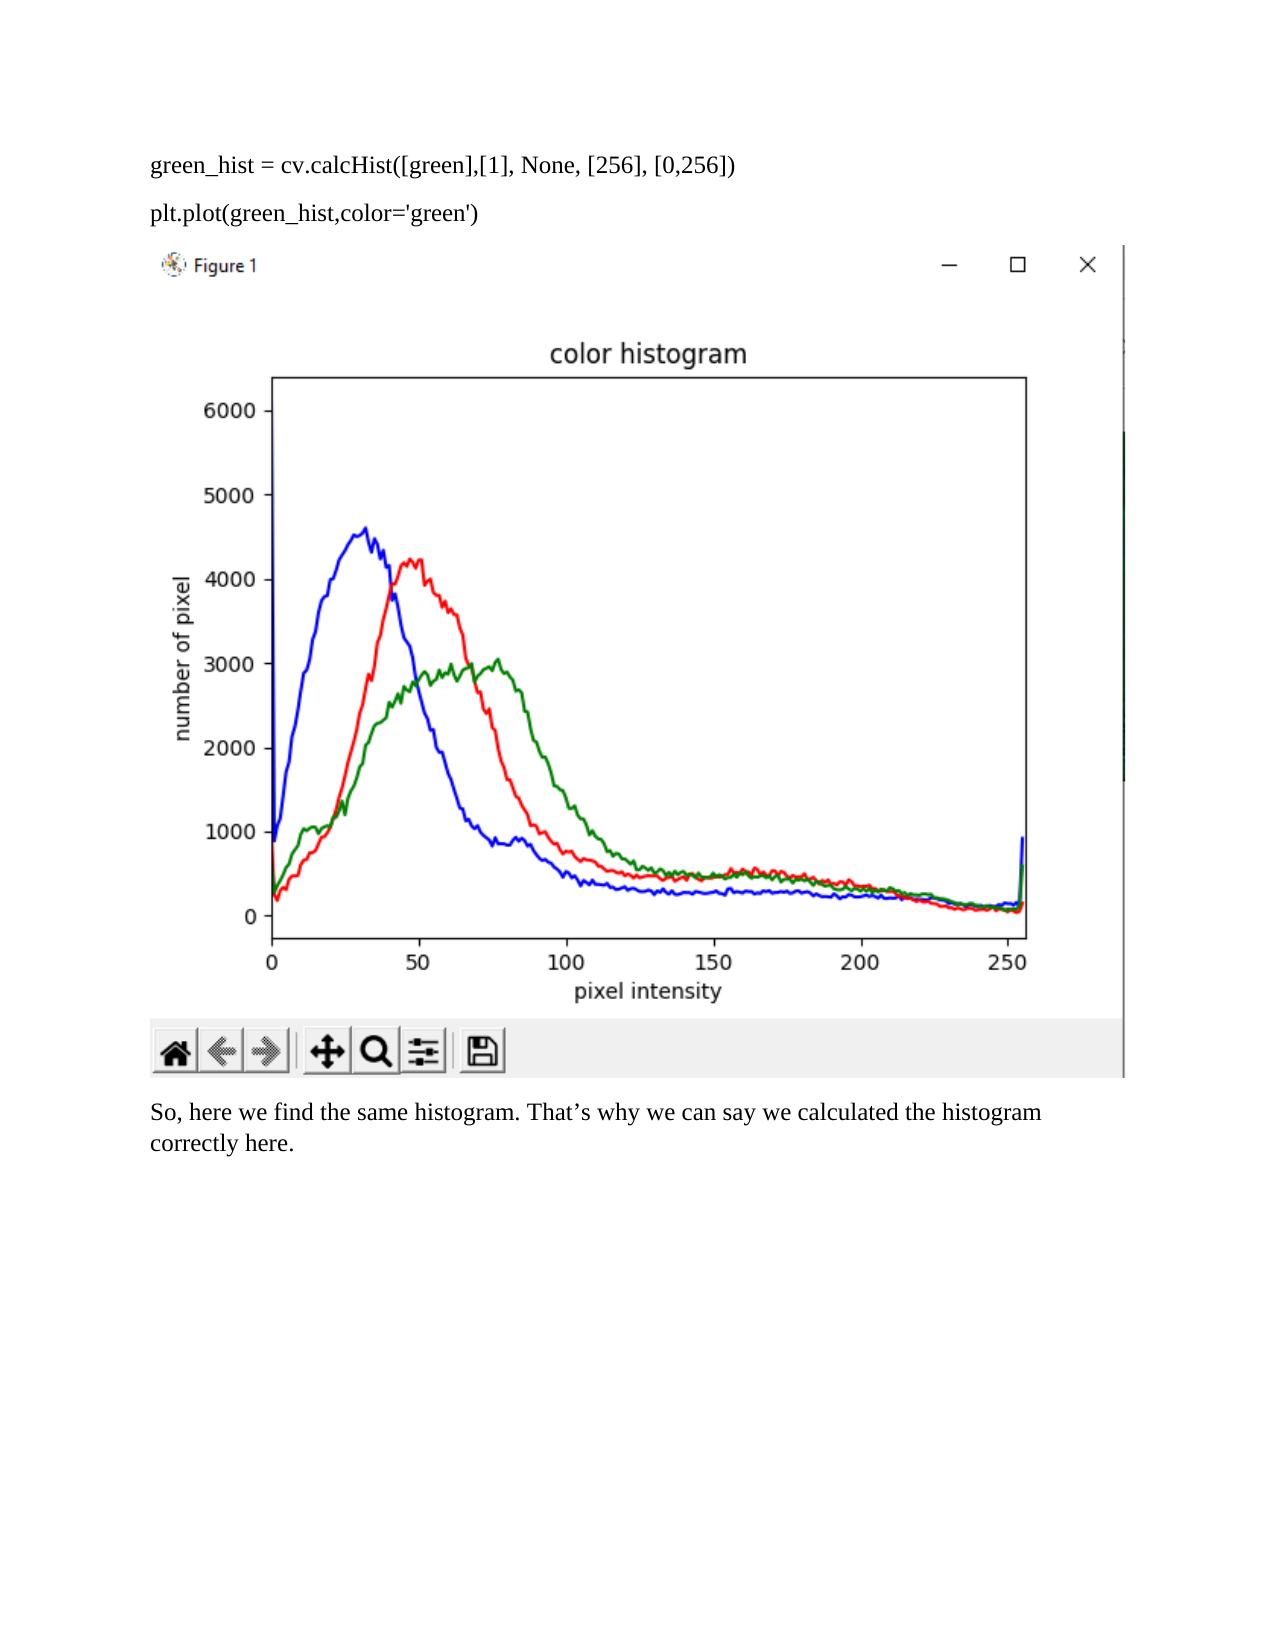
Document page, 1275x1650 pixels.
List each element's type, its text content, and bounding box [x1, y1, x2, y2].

text So, here we find the same histogram. That’s why we can say we calculated the histogram correctly here. [150, 1097, 1125, 1156]
picture [150, 245, 1125, 1078]
text plt.plot(green_hist,color='green') [150, 198, 1125, 226]
text green_hist = cv.calcHist([green],[1], None, [256], [0,256]) [150, 150, 1125, 179]
